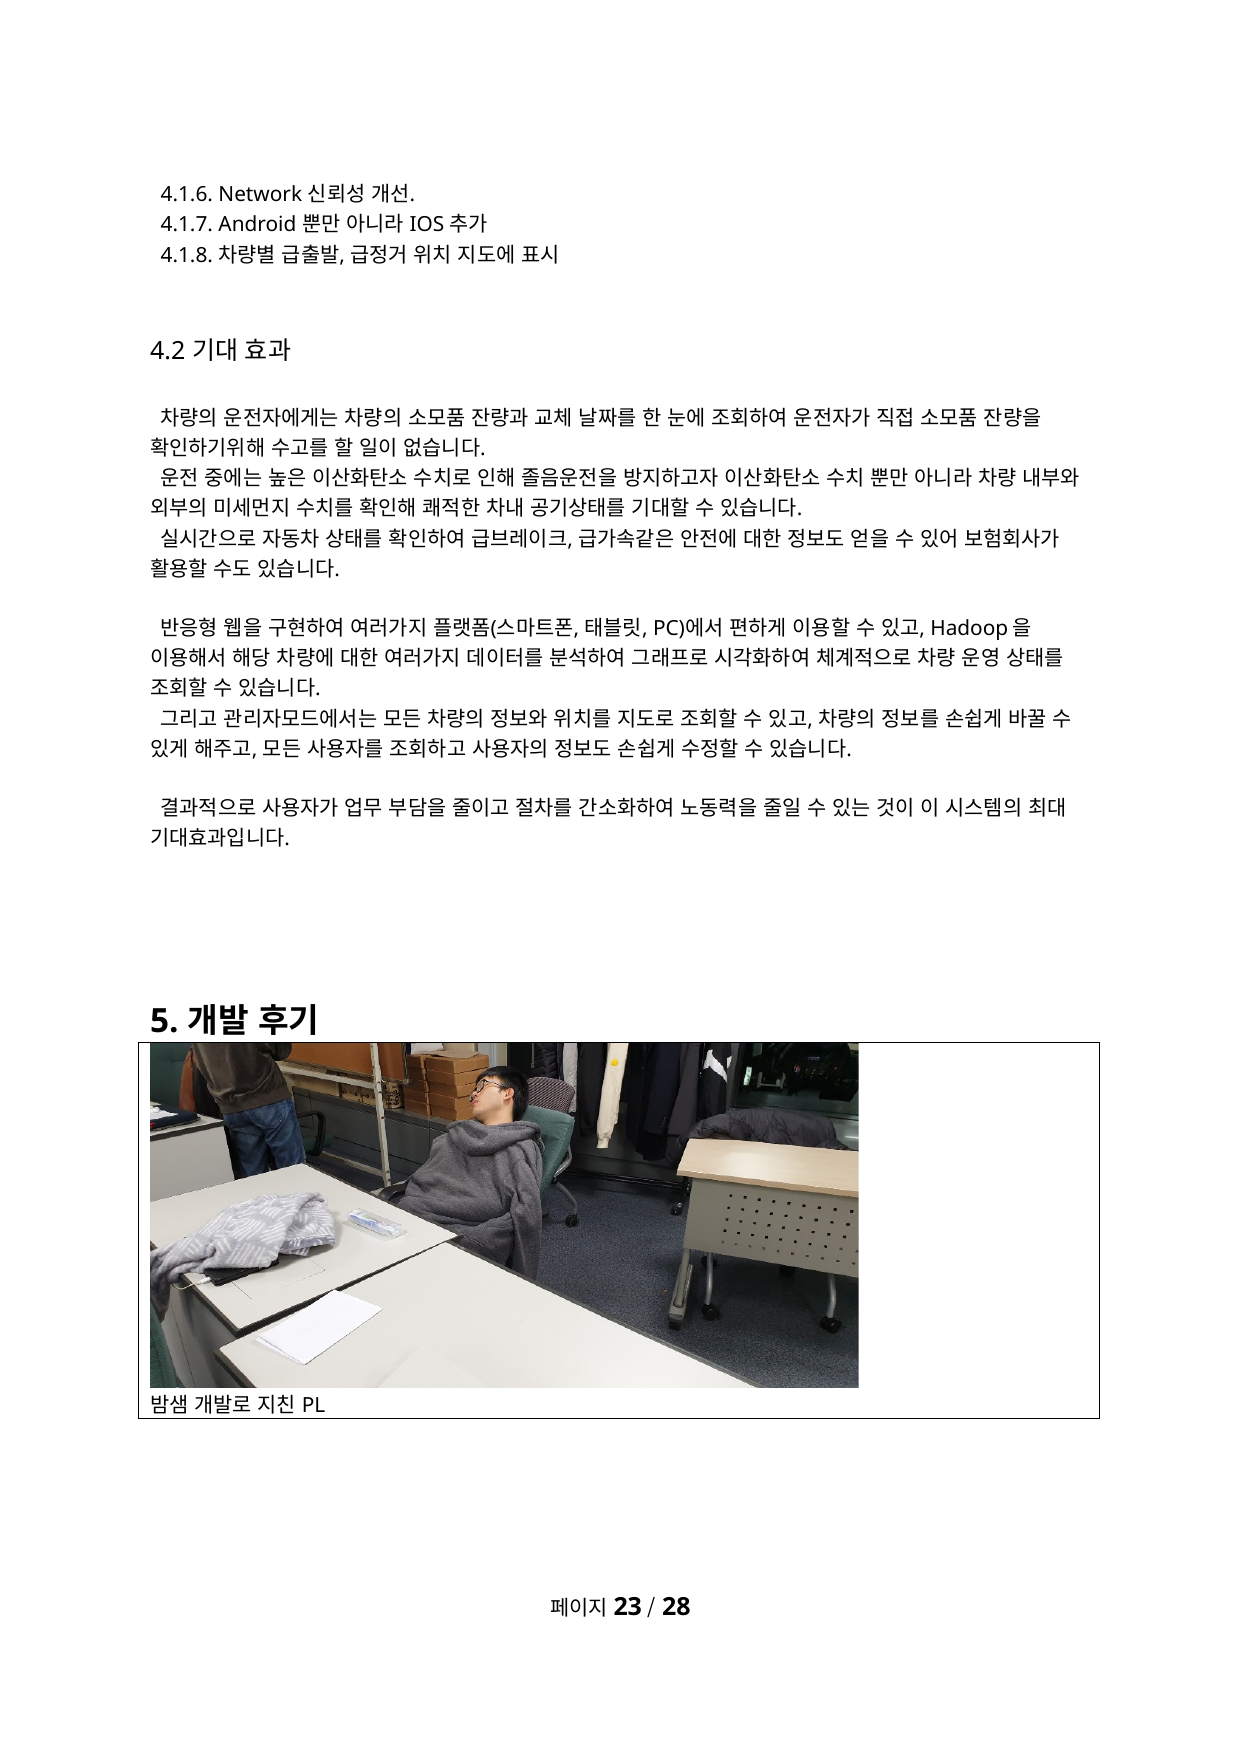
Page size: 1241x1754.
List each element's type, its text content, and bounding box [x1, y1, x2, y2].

text 4.1.8. 차량별 급출발, 급정거 위치 지도에 표시 [150, 238, 1090, 268]
picture [150, 1043, 859, 1388]
text 그리고 관리자모드에서는 모든 차량의 정보와 위치를 지도로 조회할 수 있고, 차량의 정보를 손쉽게 바꿀 수 있게 해주고, 모든 사용자를 조회하고 사용자의 정보도 손쉽게 수정할 수 있습니다. [150, 702, 1090, 762]
text 반응형 웹을 구현하여 여러가지 플랫폼(스마트폰, 태블릿, PC)에서 편하게 이용할 수 있고, Hadoop을 이용해서 해당 차량에 대한 여러가지 데이터를 분석하여 그래프로 시각화하여 체계적으로 차량 운영 상태를 조회할 수 있습니다. [150, 611, 1090, 702]
text 차량의 운전자에게는 차량의 소모품 잔량과 교체 날짜를 한 눈에 조회하여 운전자가 직접 소모품 잔량을 확인하기위해 수고를 할 일이 없습니다. [150, 401, 1090, 461]
text 결과적으로 사용자가 업무 부담을 줄이고 절차를 간소화하여 노동력을 줄일 수 있는 것이 이 시스템의 최대 기대효과입니다. [150, 791, 1090, 851]
text 4.1.6. Network 신뢰성 개선. [150, 177, 1090, 207]
text 운전 중에는 높은 이산화탄소 수치로 인해 졸음운전을 방지하고자 이산화탄소 수치 뿐만 아니라 차량 내부와 외부의 미세먼지 수치를 확인해 쾌적한 차내 공기상태를 기대할 수 있습니다. [150, 461, 1090, 522]
text 5. 개발 후기 [150, 994, 1090, 1042]
text 실시간으로 자동차 상태를 확인하여 급브레이크, 급가속같은 안전에 대한 정보도 얻을 수 있어 보험회사가 활용할 수도 있습니다. [150, 522, 1090, 583]
text 4.1.7. Android 뿐만 아니라 IOS 추가 [150, 207, 1090, 238]
text 4.2 기대 효과 [150, 331, 1090, 367]
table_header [139, 1043, 1099, 1418]
